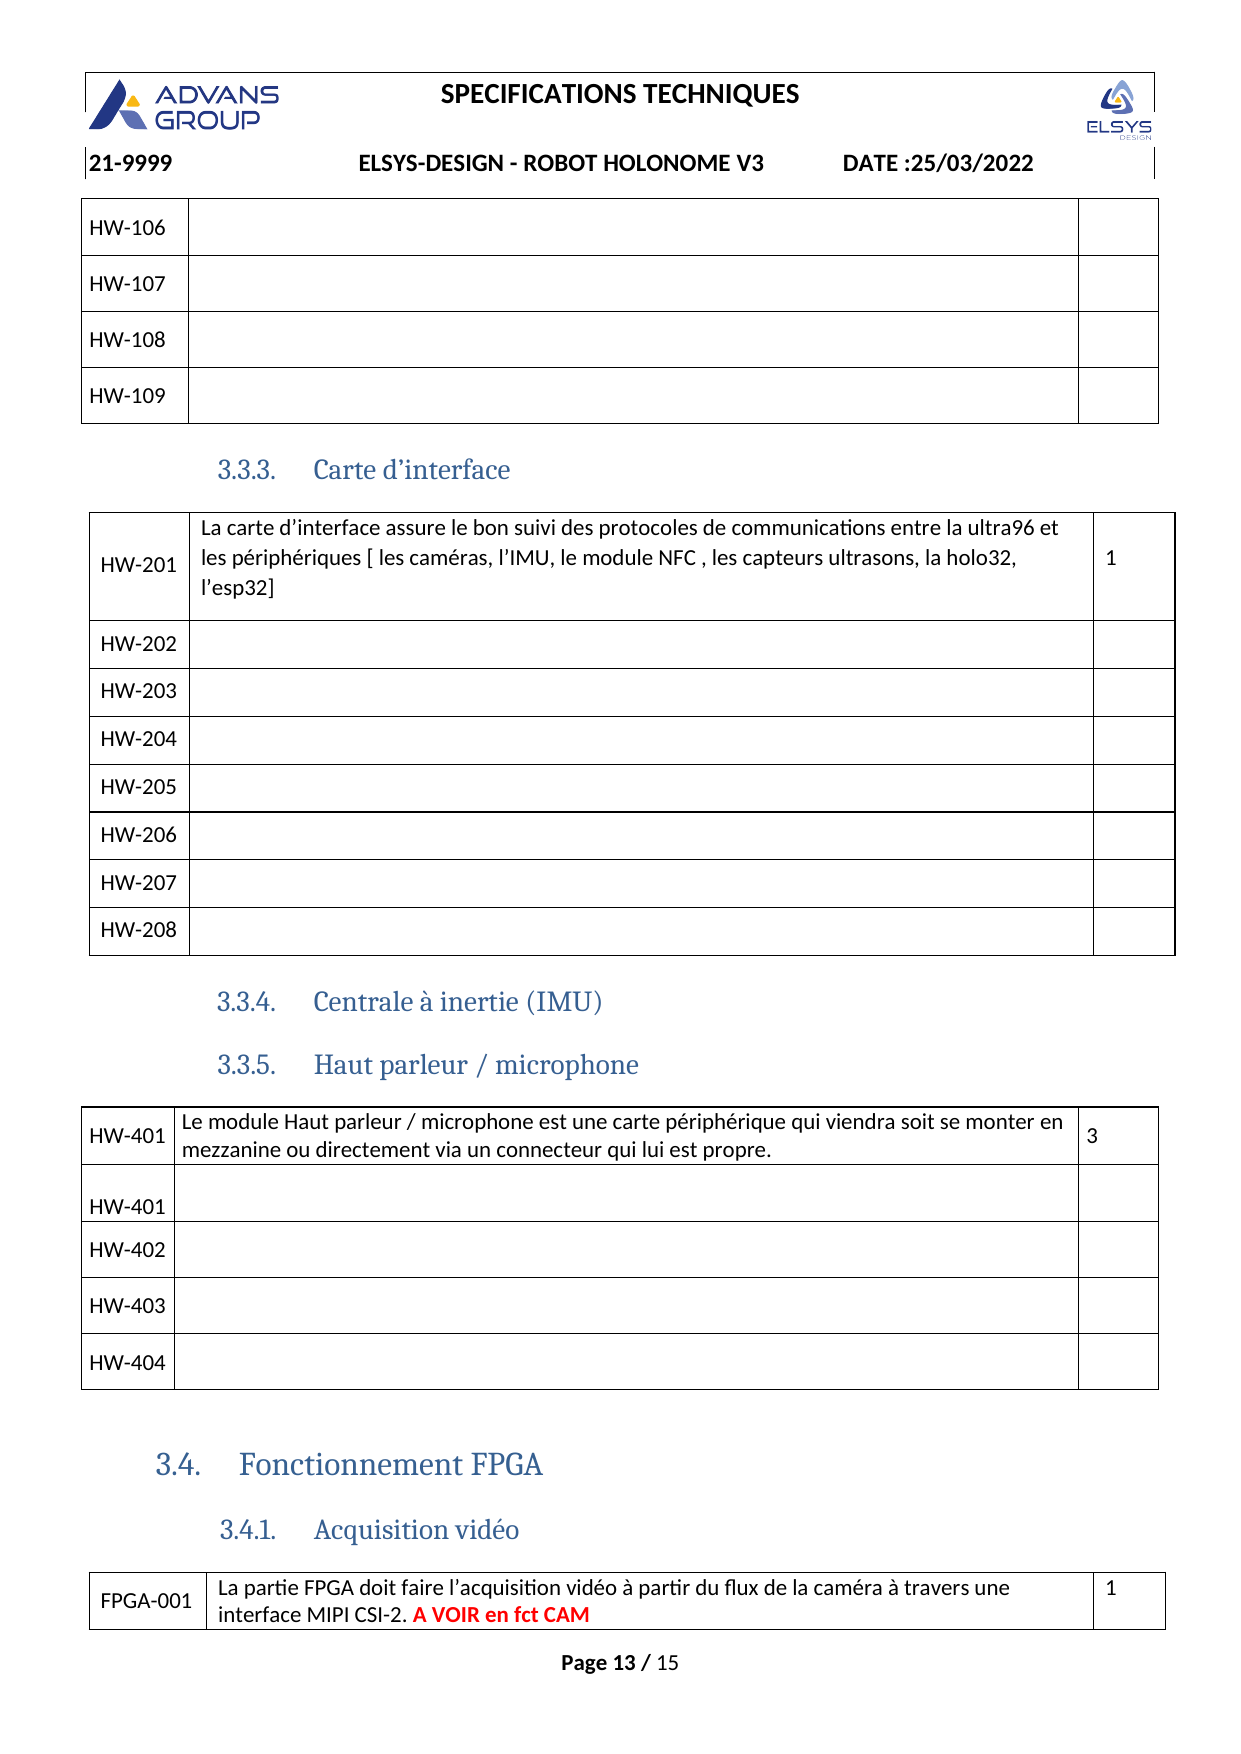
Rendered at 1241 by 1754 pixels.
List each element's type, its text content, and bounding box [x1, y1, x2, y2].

table_cell [1094, 908, 1174, 955]
table_cell [175, 1278, 1078, 1333]
table_header 3 [1079, 1108, 1158, 1163]
table_cell [1079, 1222, 1158, 1277]
picture [88, 79, 279, 130]
table_cell [1079, 199, 1158, 254]
subtitle Centrale à inertie (IMU) [276, 985, 1152, 1019]
table_header La carte d’interface assure le bon suivi des protocoles de communications entre la ultra96 et les périphériques [ les caméras, l’IMU, le module NFC , les capteurs ultrasons, la holo32, l’esp32] [190, 513, 1093, 620]
table_cell HW-109 [82, 368, 188, 423]
table_cell [190, 669, 1093, 716]
subtitle Carte d’interface [276, 453, 1152, 487]
subtitle Haut parleur / microphone [276, 1048, 1152, 1081]
table_cell HW-401 [82, 1165, 174, 1221]
table_header HW-401 [82, 1108, 174, 1163]
list Fonctionnement FPGA [201, 1446, 1152, 1484]
table_cell HW-205 [90, 765, 189, 811]
table_header 1 [1094, 1573, 1165, 1629]
table_cell [175, 1334, 1078, 1389]
table_header FPGA-001 [90, 1573, 206, 1629]
table_cell HW-106 [82, 199, 188, 254]
table_cell [1094, 717, 1174, 764]
table_cell [1079, 1278, 1158, 1333]
table_cell [189, 368, 1078, 423]
table_cell [1079, 256, 1158, 311]
subtitle Acquisition vidéo [276, 1513, 1152, 1547]
table_cell [190, 717, 1093, 764]
picture [1087, 80, 1152, 140]
table_cell HW-108 [82, 312, 188, 367]
table_cell [1079, 1334, 1158, 1389]
table_cell [1079, 1165, 1158, 1221]
table_cell HW-207 [90, 860, 189, 907]
table_cell HW-206 [90, 813, 189, 859]
table_cell [1079, 312, 1158, 367]
table_cell [189, 256, 1078, 311]
table_cell [190, 813, 1093, 859]
table_cell [189, 199, 1078, 254]
table_cell [1094, 669, 1174, 716]
table_cell [175, 1165, 1078, 1221]
table_header HW-201 [90, 513, 189, 620]
table_cell HW-402 [82, 1222, 174, 1277]
table_cell [190, 908, 1093, 955]
table_cell HW-204 [90, 717, 189, 764]
table_cell [1094, 860, 1174, 907]
table_cell HW-203 [90, 669, 189, 716]
table_cell [1094, 765, 1174, 811]
table_cell HW-208 [90, 908, 189, 955]
table_cell HW-202 [90, 621, 189, 668]
table_header La partie FPGA doit faire l’acquisition vidéo à partir du flux de la caméra à travers une interface MIPI CSI-2. A VOIR en fct CAM [207, 1573, 1093, 1629]
table_cell HW-107 [82, 256, 188, 311]
table_cell [190, 860, 1093, 907]
table_cell [1094, 813, 1174, 859]
table_cell [175, 1222, 1078, 1277]
table_header Le module Haut parleur / microphone est une carte périphérique qui viendra soit se monter en mezzanine ou directement via un connecteur qui lui est propre. [175, 1108, 1078, 1163]
table_cell HW-404 [82, 1334, 174, 1389]
table_cell [190, 621, 1093, 668]
table_cell [1094, 621, 1174, 668]
table_cell [190, 765, 1093, 811]
table_cell [189, 312, 1078, 367]
table_cell HW-403 [82, 1278, 174, 1333]
table_cell [1079, 368, 1158, 423]
table_header 1 [1094, 513, 1174, 620]
